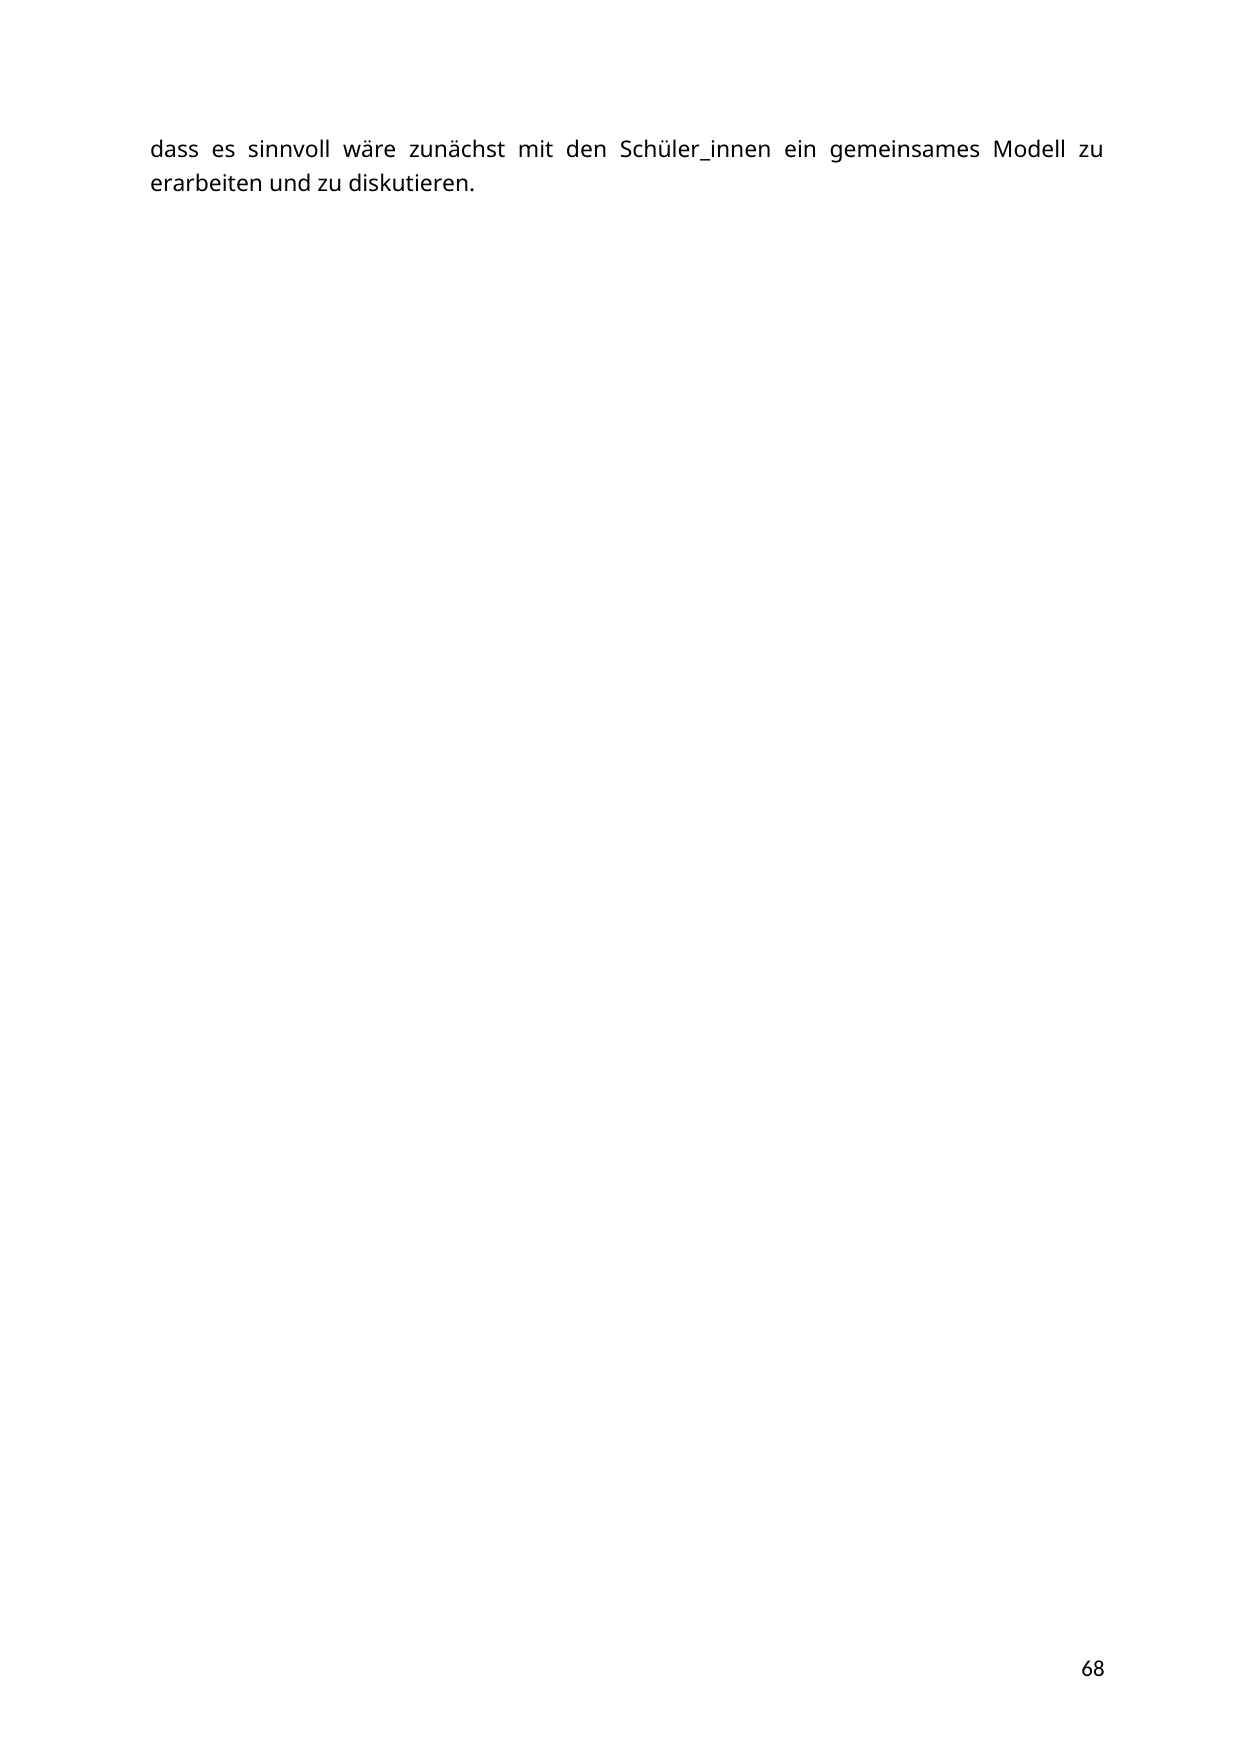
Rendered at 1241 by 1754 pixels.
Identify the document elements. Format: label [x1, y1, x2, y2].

text [150, 133, 1104, 198]
